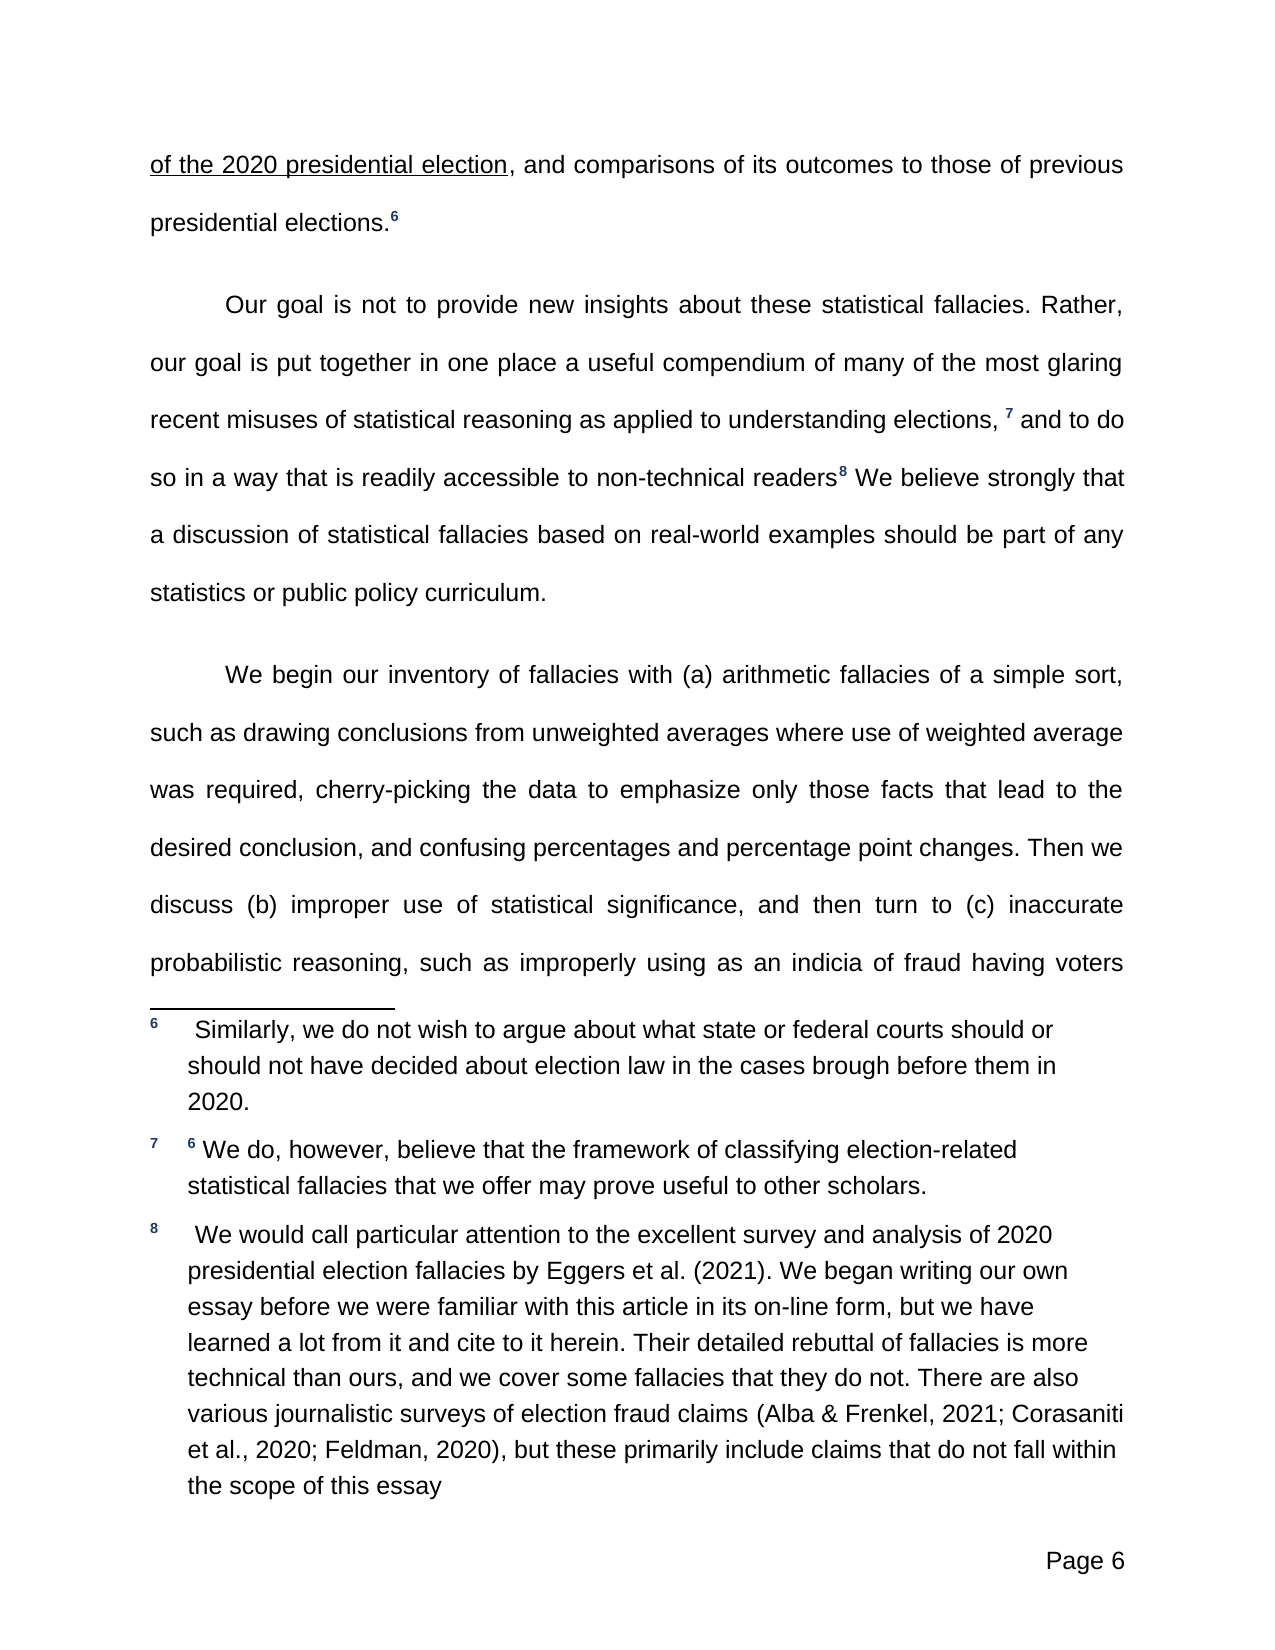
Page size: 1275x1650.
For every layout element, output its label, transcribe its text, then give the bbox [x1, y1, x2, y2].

text We begin our inventory of fallacies with (a) arithmetic fallacies of a simple sort, such as drawing conclusions from unweighted averages where use of weighted average was required, cherry-picking the data to emphasize only those facts that lead to the desired conclusion, and confusing percentages and percentage point changes. Then we discuss (b) improper use of statistical significance, and then turn to (c) inaccurate probabilistic reasoning, such as improperly using as an indicia of fraud having voters with the same name and date of birth. Then we discuss (d) syllogistic arguments based on cross-election statistical comparisons that are either fallacious in form, or that have at least one premise that is indubitably false, and thus which give rise either to invalid or unfounded conclusions. Finally, we briefly consider similar types of statistical errors in (e) syllogistic arguments based on within-election comparisons. Though we certainly do not claim that we have identified every fallacious claim about 2020 that fits within our classification scheme, we believe we have a typology that includes the most common errors involving analysis of aggregate election data. [150, 660, 1125, 976]
text There are many reasons that can be offered about why beliefs about massive election fraud in 2020 persists (see e.g., . But exploring why voters believe what they do is not the purpose of this essay. Moreover, in this essay we will not discuss the vast bulk of claims about fraud in 2020, namely those that rest on contested facts. Our concern here is a narrowly focused one. We deal solely with claims about fraud that are grounded, at least in part, on indisputable facts about statistical features of the 2020 presidential election, and comparisons of its outcomes to those of previous presidential elections. [150, 150, 1125, 236]
text Our goal is not to provide new insights about these statistical fallacies. Rather, our goal is put together in one place a useful compendium of many of the most glaring recent misuses of statistical reasoning as applied to understanding elections, and to do so in a way that is readily accessible to non-technical readers We believe strongly that a discussion of statistical fallacies based on real-world examples should be part of any statistics or public policy curriculum. [150, 290, 1125, 606]
